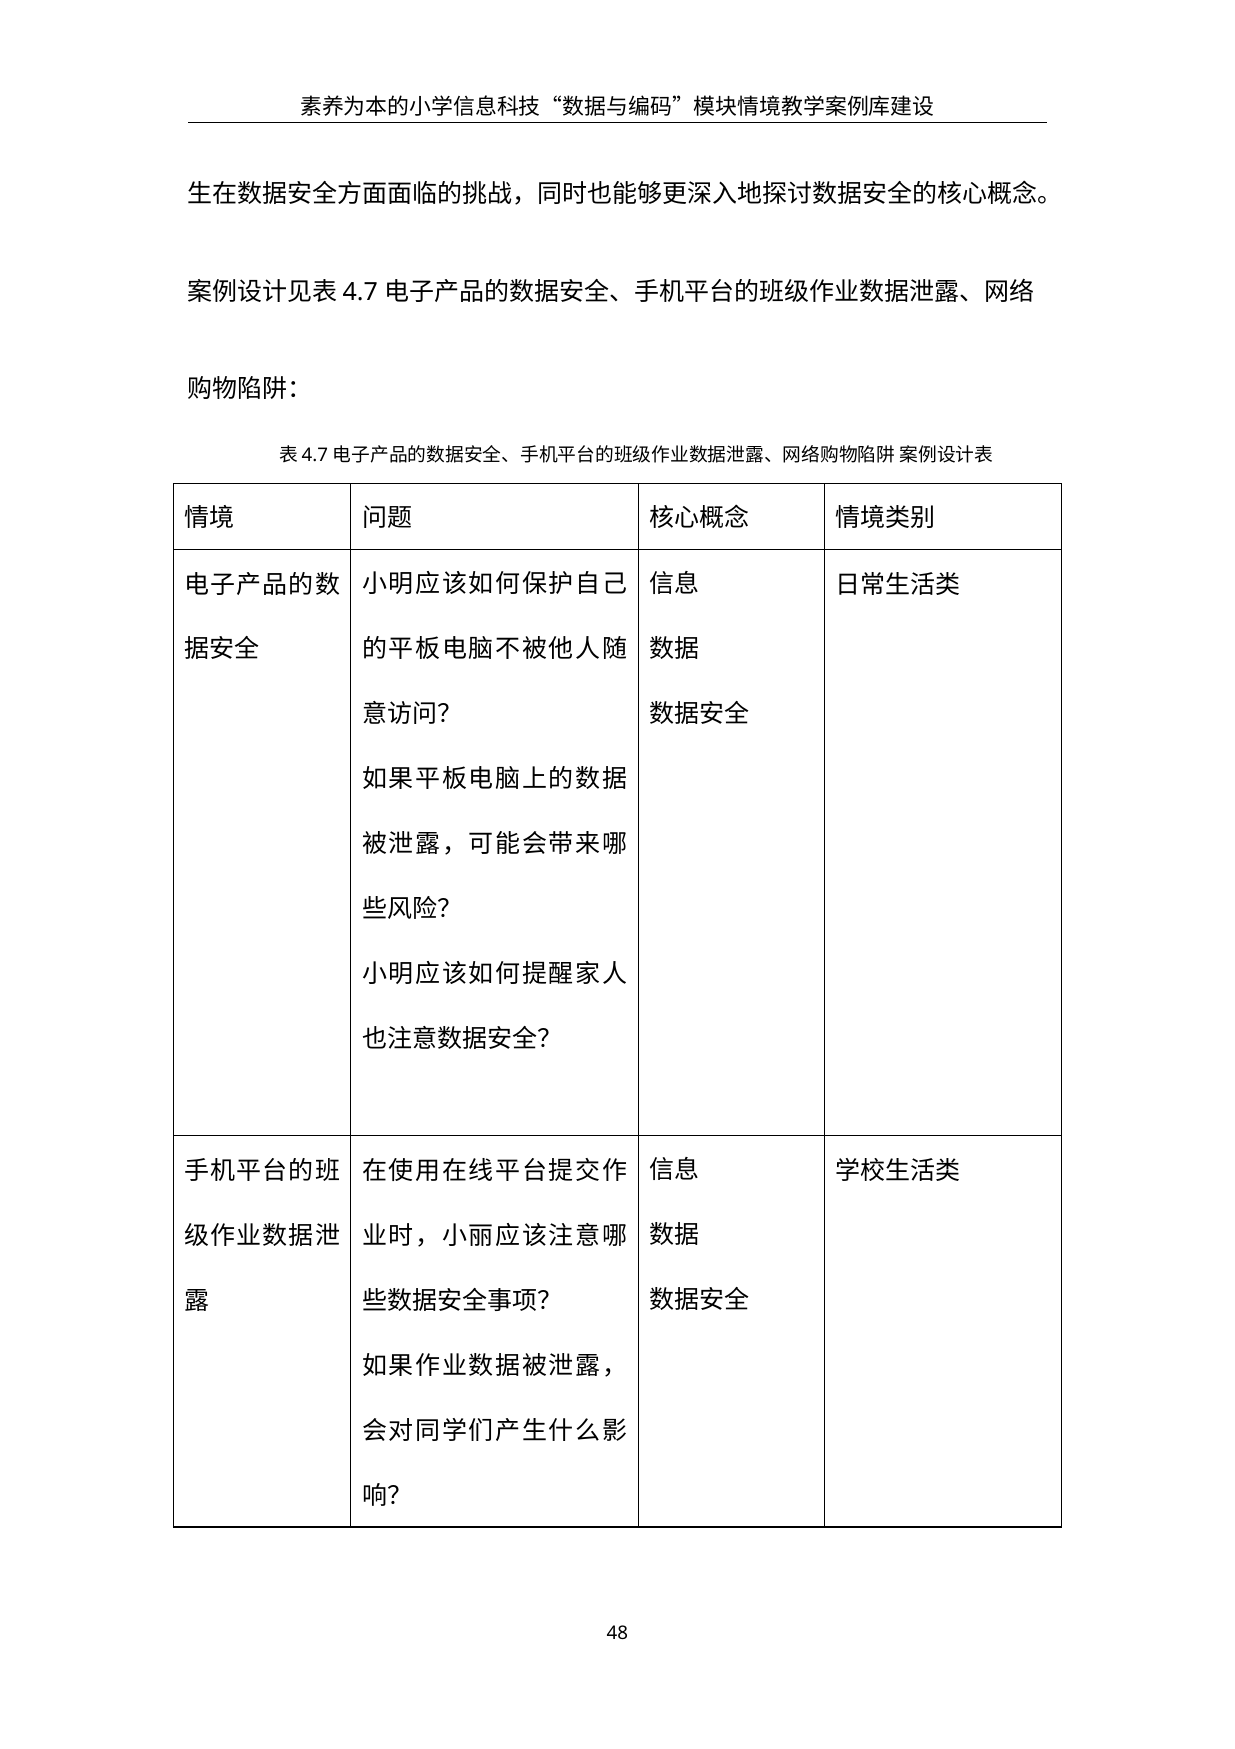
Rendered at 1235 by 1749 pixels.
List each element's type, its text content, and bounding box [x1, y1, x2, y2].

table_cell 电子产品的数据安全 [174, 550, 350, 1135]
table_cell 日常生活类 [825, 550, 1061, 1135]
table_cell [351, 1136, 638, 1526]
text 表4.7 电子产品的数据安全、手机平台的班级作业数据泄露、网络购物陷阱 案例设计表 [187, 437, 1047, 470]
table_header 情境 [174, 484, 350, 549]
table_header 问题 [351, 484, 638, 549]
table_cell 手机平台的班级作业数据泄露 [174, 1136, 350, 1526]
table_cell 学校生活类 [825, 1136, 1061, 1526]
table_cell 信息 数据 数据安全 [639, 1136, 824, 1526]
table_header 核心概念 [639, 484, 824, 549]
table_cell 信息 数据 数据安全 [639, 550, 824, 1135]
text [187, 159, 1047, 419]
table_cell 小明应该如何保护自己的平板电脑不被他人随意访问？ 如果平板电脑上的数据被泄露，可能会带来哪些风险？ 小明应该如何提醒家人也注意数据安全？ [351, 550, 638, 1135]
table_header 情境类别 [825, 484, 1061, 549]
